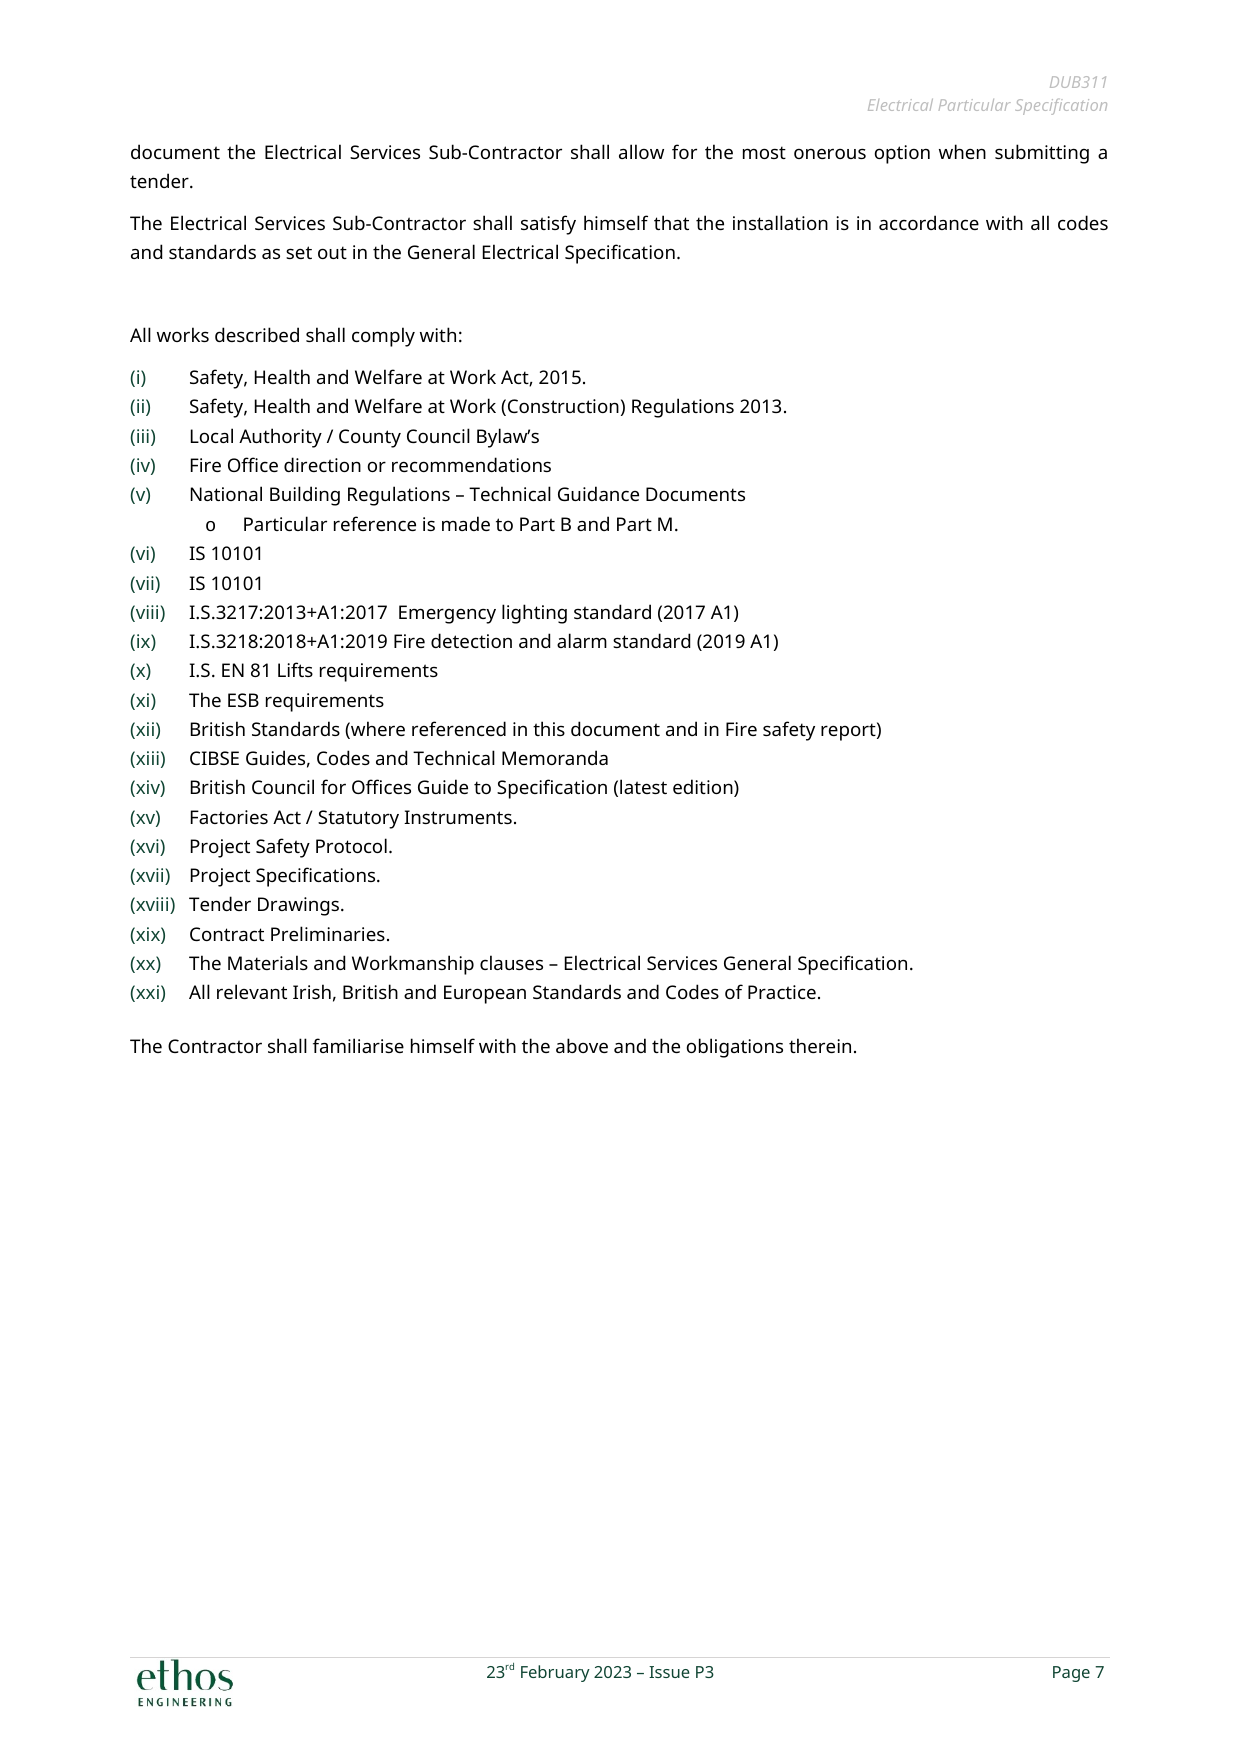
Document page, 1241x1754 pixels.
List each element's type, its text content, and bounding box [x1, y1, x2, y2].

list British Standards (where referenced in this document and in Fire safety report) [130, 716, 1110, 742]
text All works described shall comply with: [130, 323, 1110, 348]
list IS 10101 [130, 541, 1110, 566]
list The Materials and Workmanship clauses – Electrical Services General Specification. [130, 950, 1110, 976]
list I.S.3217:2013+A1:2017 Emergency lighting standard (2017 A1) [130, 599, 1110, 624]
list Safety, Health and Welfare at Work Act, 2015. [130, 364, 1110, 390]
list IS 10101 [130, 570, 1110, 595]
list I.S. EN 81 Lifts requirements [130, 658, 1110, 683]
text The Electrical Services Sub-Contractor shall satisfy himself that the installation is in accordance with all codes and standards as set out in the General Electrical Specification. [130, 210, 1110, 265]
list Fire Office direction or recommendations [130, 452, 1110, 478]
list The ESB requirements [130, 687, 1110, 712]
list Project Safety Protocol. [130, 833, 1110, 859]
text The Contractor shall familiarise himself with the above and the obligations therein. [130, 1034, 1110, 1059]
list Factories Act / Statutory Instruments. [130, 804, 1110, 829]
list Tender Drawings. [130, 892, 1110, 917]
list British Council for Offices Guide to Specification (latest edition) [130, 775, 1110, 800]
list I.S.3218:2018+A1:2019 Fire detection and alarm standard (2019 A1) [130, 628, 1110, 654]
list National Building Regulations – Technical Guidance Documents [130, 482, 1110, 507]
list CIBSE Guides, Codes and Technical Memoranda [130, 745, 1110, 771]
list Local Authority / County Council Bylaw’s [130, 423, 1110, 449]
list Contract Preliminaries. [130, 921, 1110, 947]
list Project Specifications. [130, 862, 1110, 888]
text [130, 139, 1110, 194]
list Safety, Health and Welfare at Work (Construction) Regulations 2013. [130, 394, 1110, 419]
list Particular reference is made to Part B and Part M. [205, 511, 1110, 537]
picture [134, 1658, 234, 1707]
list All relevant Irish, British and European Standards and Codes of Practice. [130, 979, 1110, 1005]
